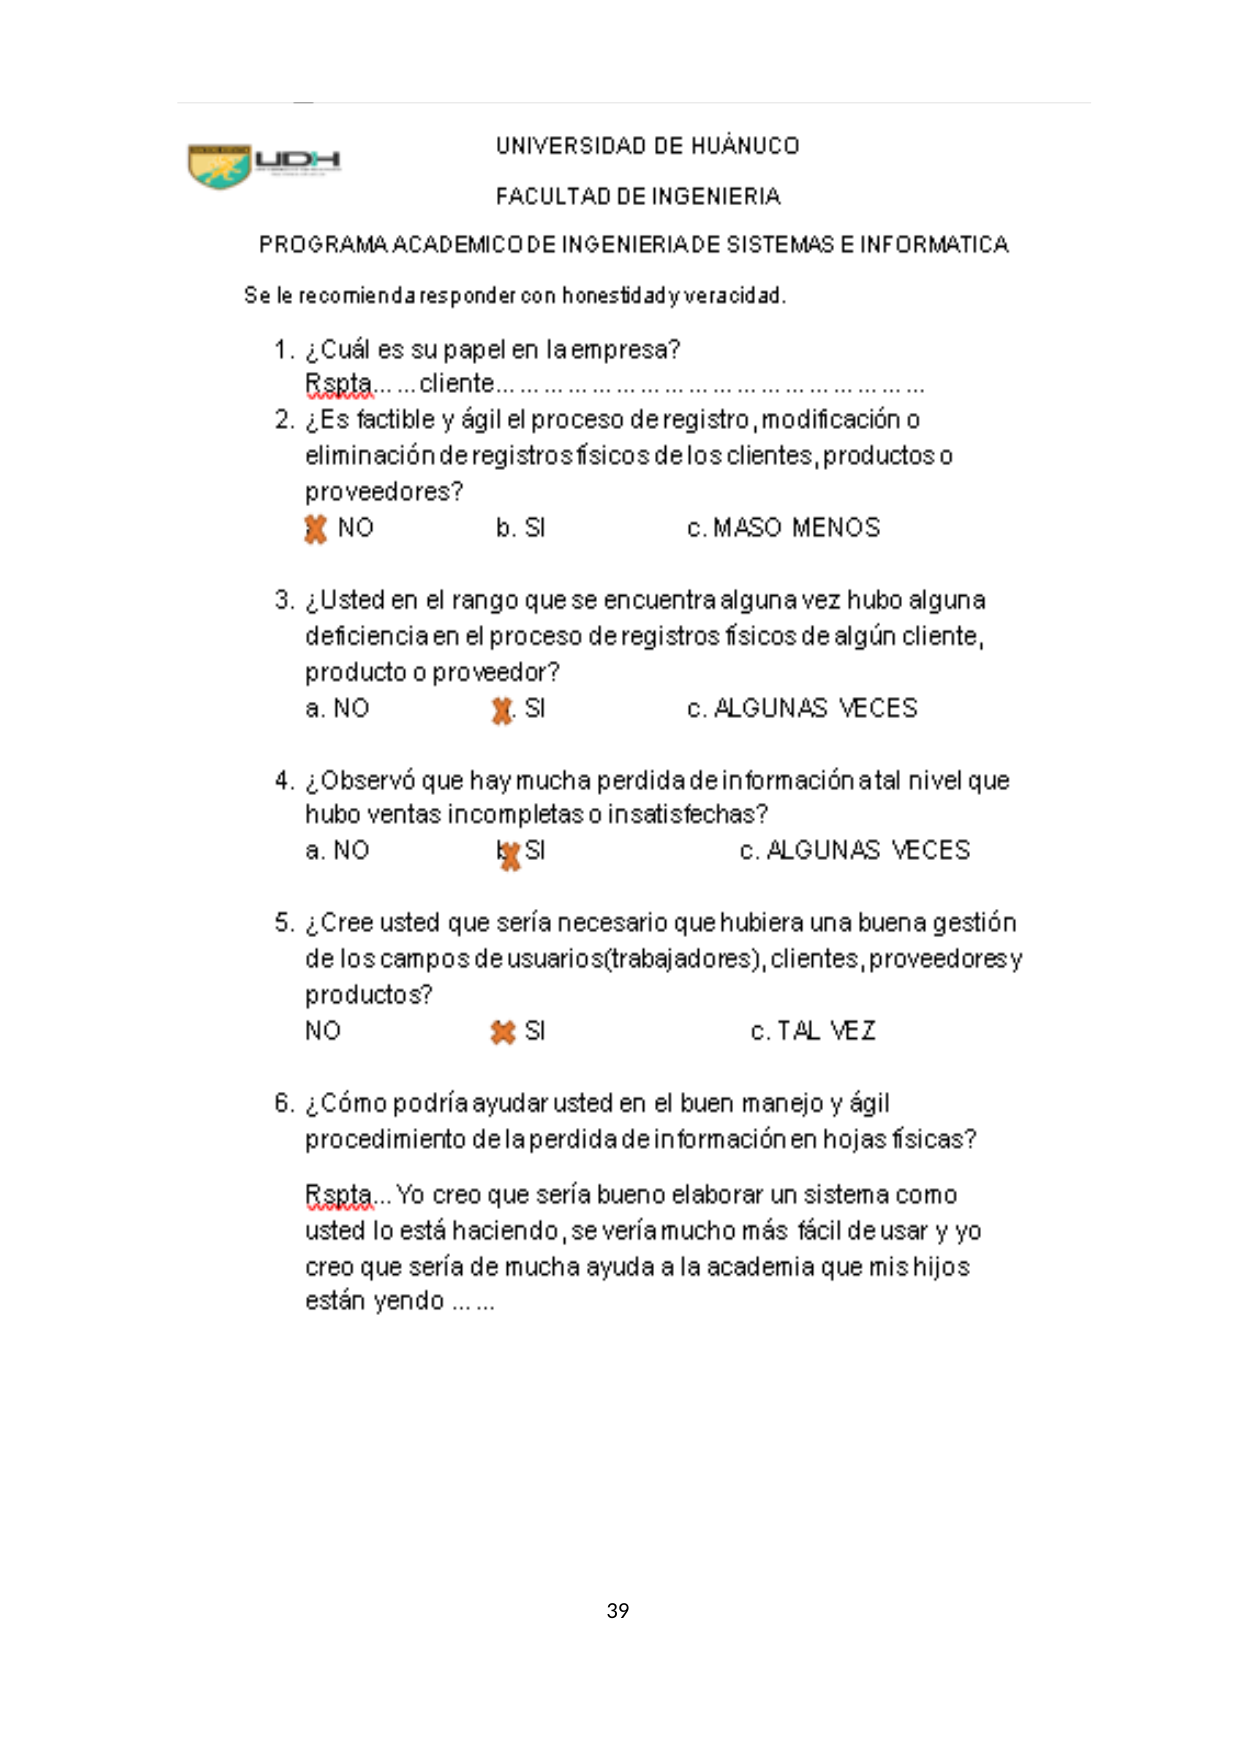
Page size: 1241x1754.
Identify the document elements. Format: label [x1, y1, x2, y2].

picture [177, 102, 1092, 1366]
